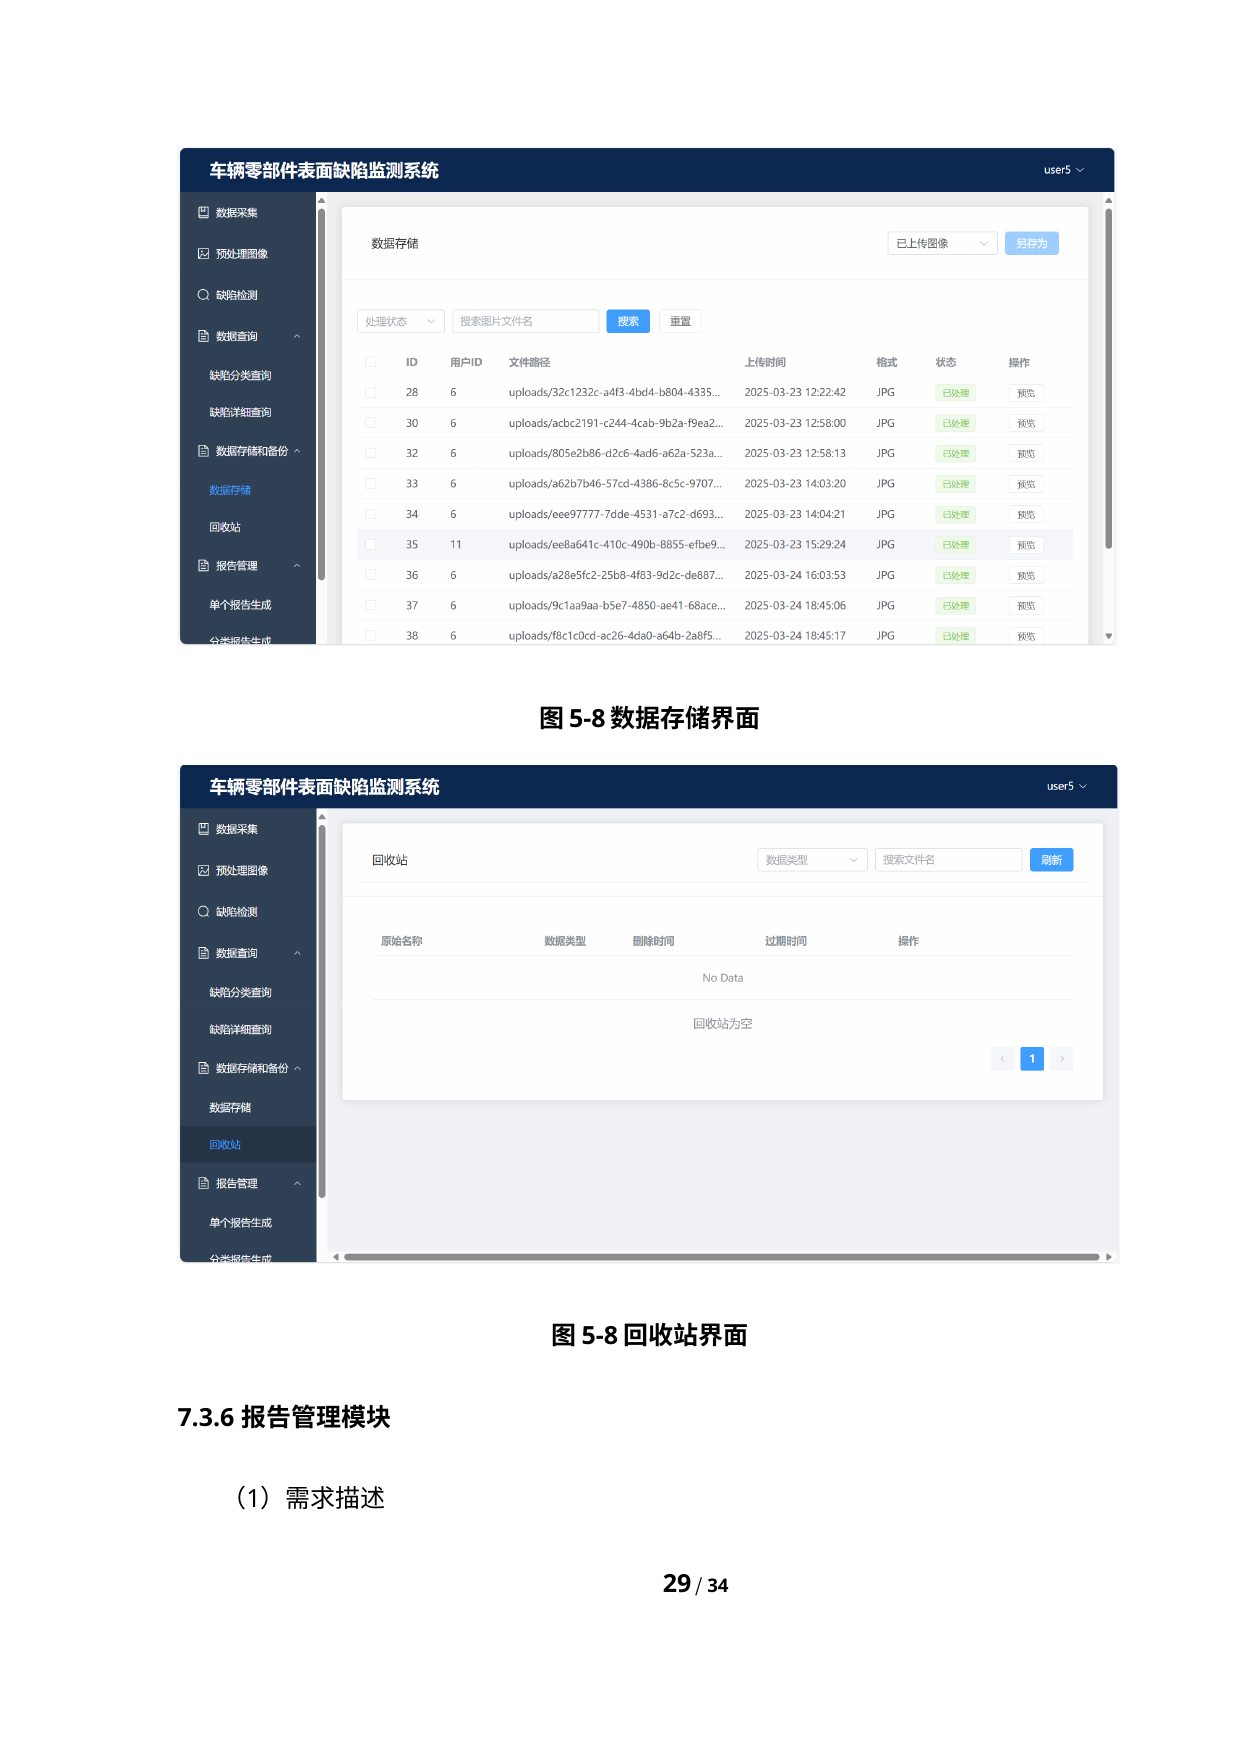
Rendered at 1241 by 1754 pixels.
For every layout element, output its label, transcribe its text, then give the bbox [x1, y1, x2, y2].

text 7.3.6 报告管理模块 [177, 1383, 1122, 1448]
text 图5-8数据存储界面 [177, 684, 1122, 749]
text 图5-8回收站界面 [177, 1301, 1122, 1366]
picture [177, 147, 1117, 646]
picture [177, 765, 1120, 1264]
text （1）需求描述 [177, 1464, 1122, 1529]
